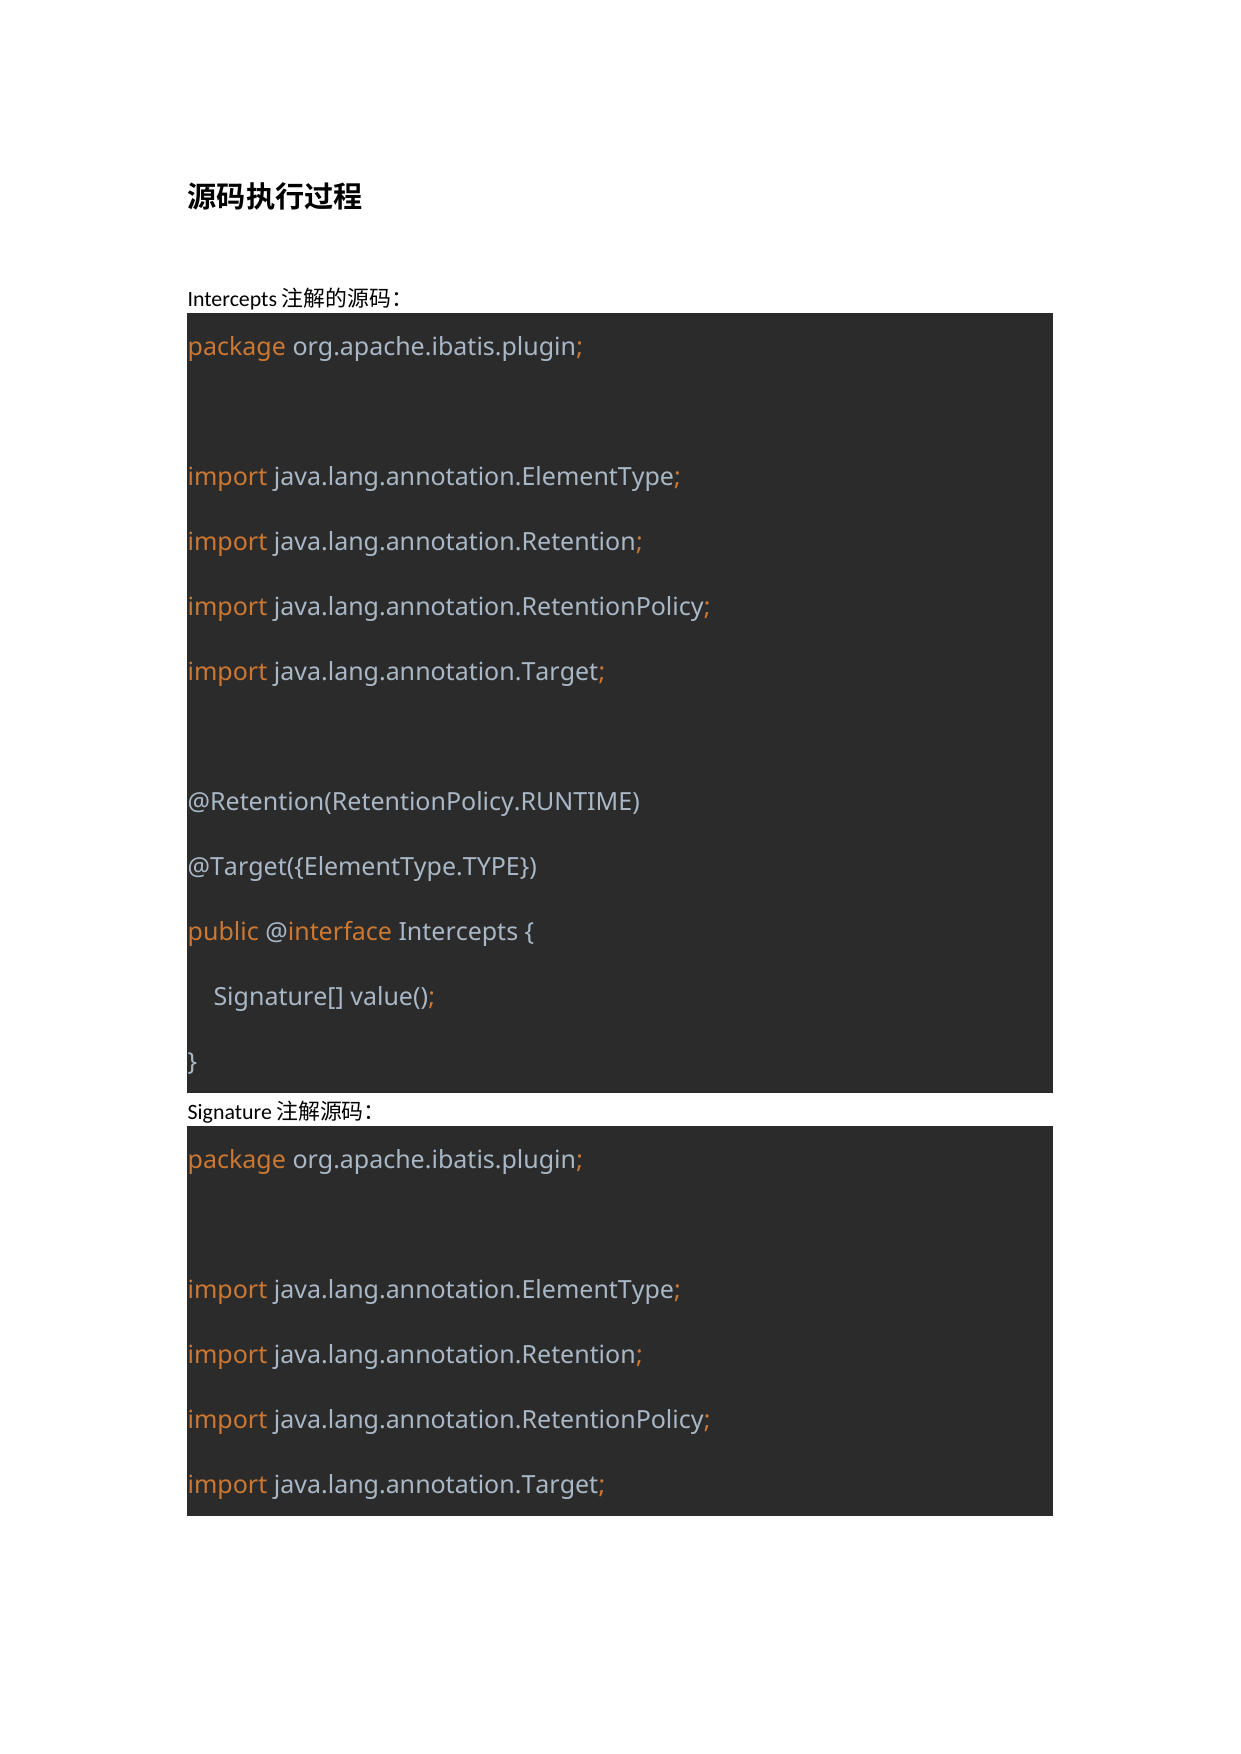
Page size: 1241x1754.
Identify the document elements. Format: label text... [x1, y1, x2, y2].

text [187, 1126, 1053, 1516]
subtitle 源码执行过程 [187, 162, 1053, 227]
text Signature注解源码： [187, 1093, 1053, 1126]
text Intercepts注解的源码： [187, 281, 1053, 313]
text package org.apache.ibatis.plugin; import java.lang.annotation.ElementType; import java.lang.annotation.Retention; import java.lang.annotation.RetentionPolicy; import java.lang.annotation.Target; @Retention(RetentionPolicy.RUNTIME) @Target({ElementType.TYPE}) public @interface Intercepts { Signature[] value(); } [187, 313, 1053, 1093]
